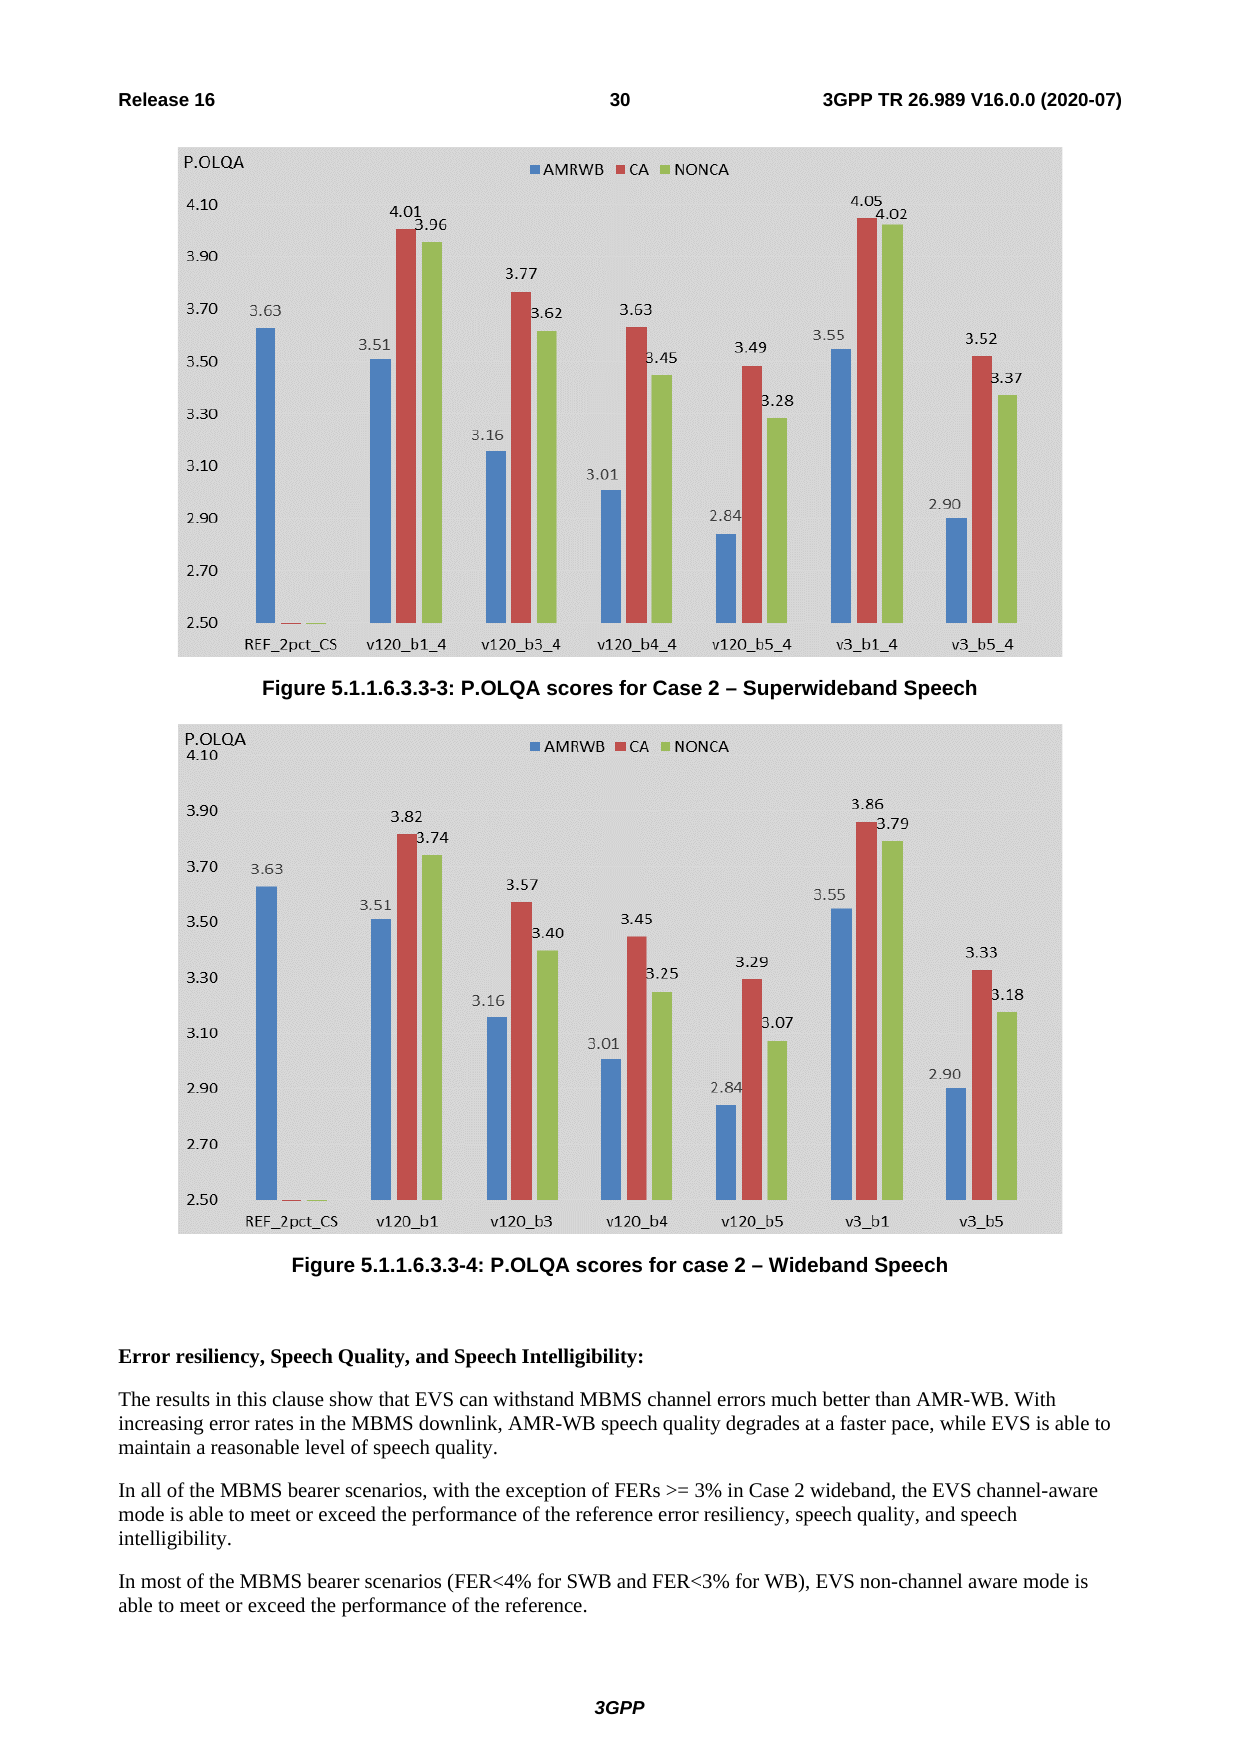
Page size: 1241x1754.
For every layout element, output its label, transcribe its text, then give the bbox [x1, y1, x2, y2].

text In all of the MBMS bearer scenarios, with the exception of FERs >= 3% in Case 2 wideband, the EVS channel-aware mode is able to meet or exceed the performance of the reference error resiliency, speech quality, and speech intelligibility. [118, 1478, 1122, 1550]
text In most of the MBMS bearer scenarios (FER<4% for SWB and FER<3% for WB), EVS non-channel aware mode is able to meet or exceed the performance of the reference. [118, 1569, 1122, 1617]
text Error resiliency, Speech Quality, and Speech Intelligibility: [118, 1344, 1122, 1368]
text Figure 5.1.1.6.3.3-4: P.OLQA scores for case 2 – Wideband Speech [118, 1252, 1122, 1276]
text Figure 5.1.1.6.3.3-3: P.OLQA scores for Case 2 – Superwideband Speech [118, 676, 1122, 699]
picture [177, 147, 1063, 657]
picture [178, 724, 1063, 1234]
text The results in this clause show that EVS can withstand MBMS channel errors much better than AMR-WB. With increasing error rates in the MBMS downlink, AMR-WB speech quality degrades at a faster pace, while EVS is able to maintain a reasonable level of speech quality. [118, 1387, 1122, 1459]
